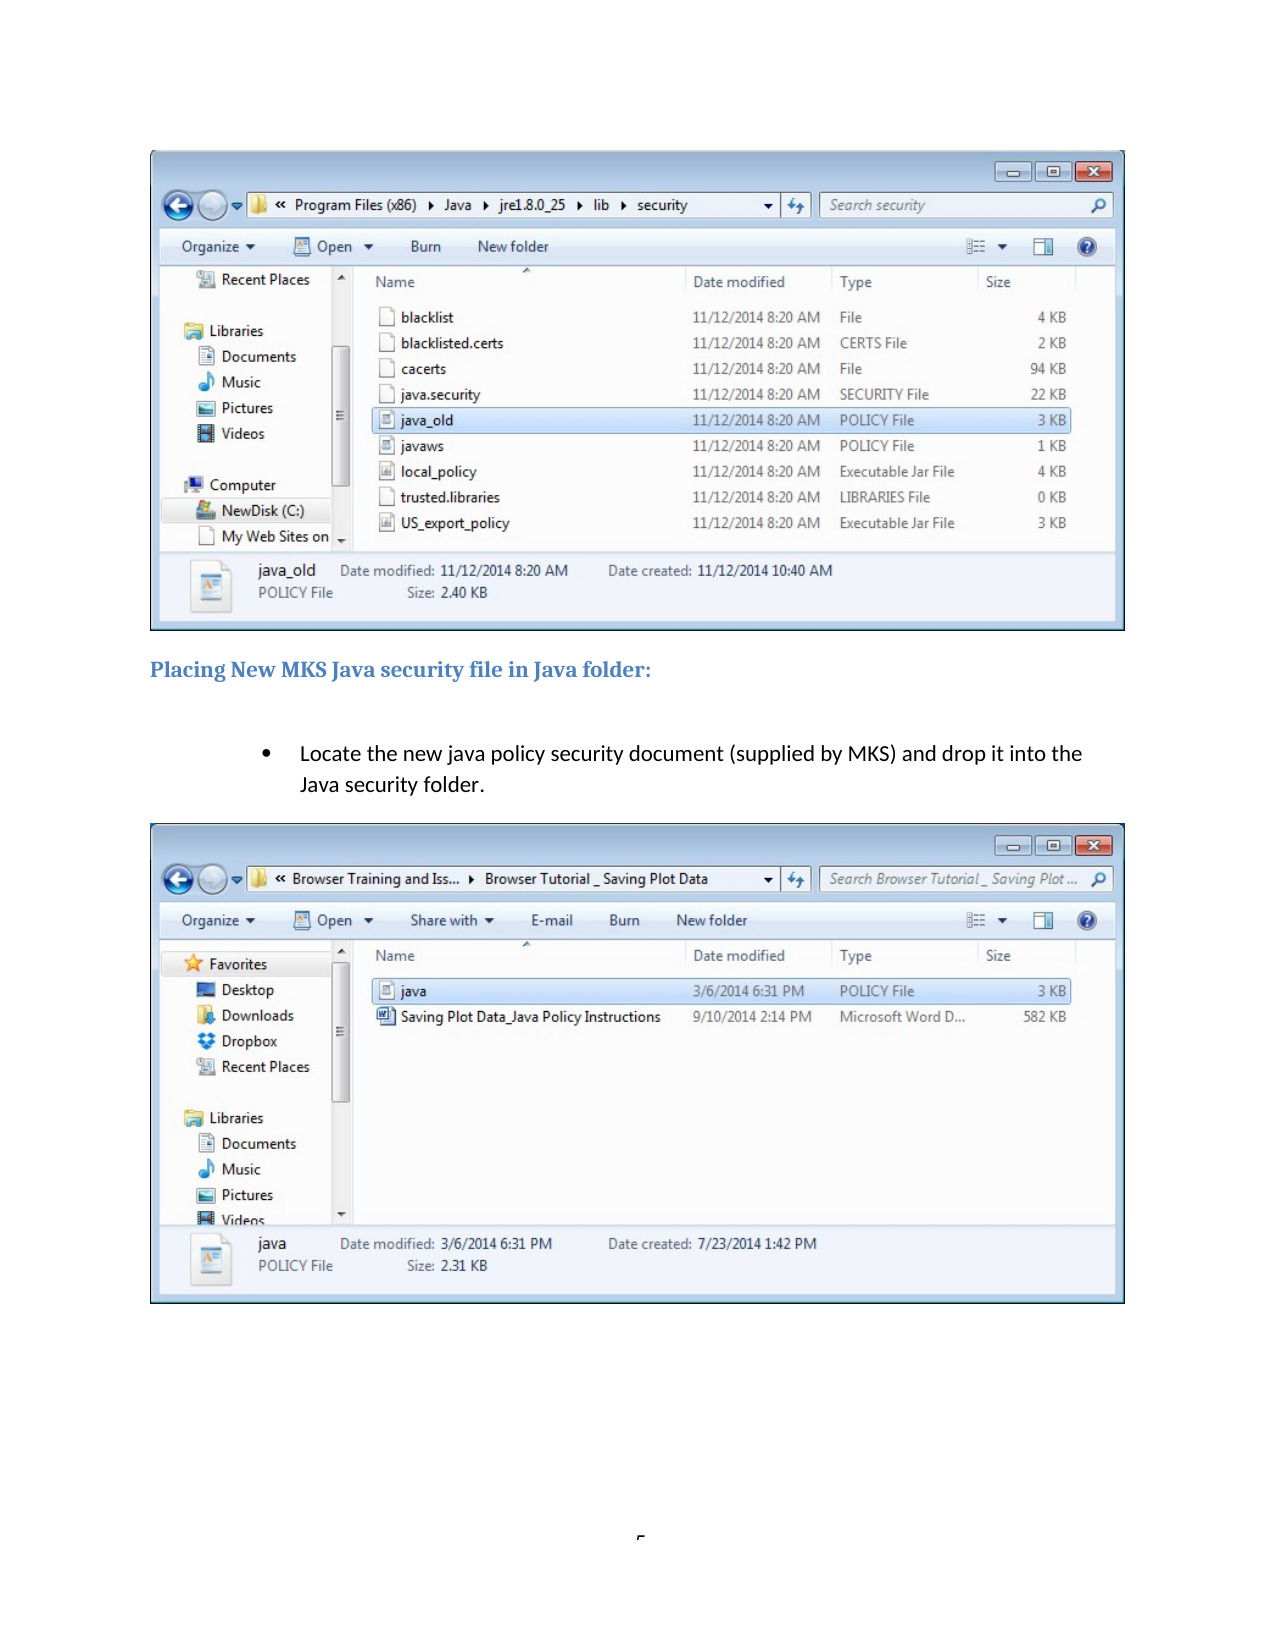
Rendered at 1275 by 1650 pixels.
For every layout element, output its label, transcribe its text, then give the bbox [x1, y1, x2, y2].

picture [150, 150, 1125, 631]
picture [150, 823, 1125, 1304]
subtitle Placing New MKS Java security file in Java folder: [150, 656, 1275, 683]
list Locate the new java policy security document (supplied by MKS) and drop it into the Java security folder. [262, 739, 1084, 798]
